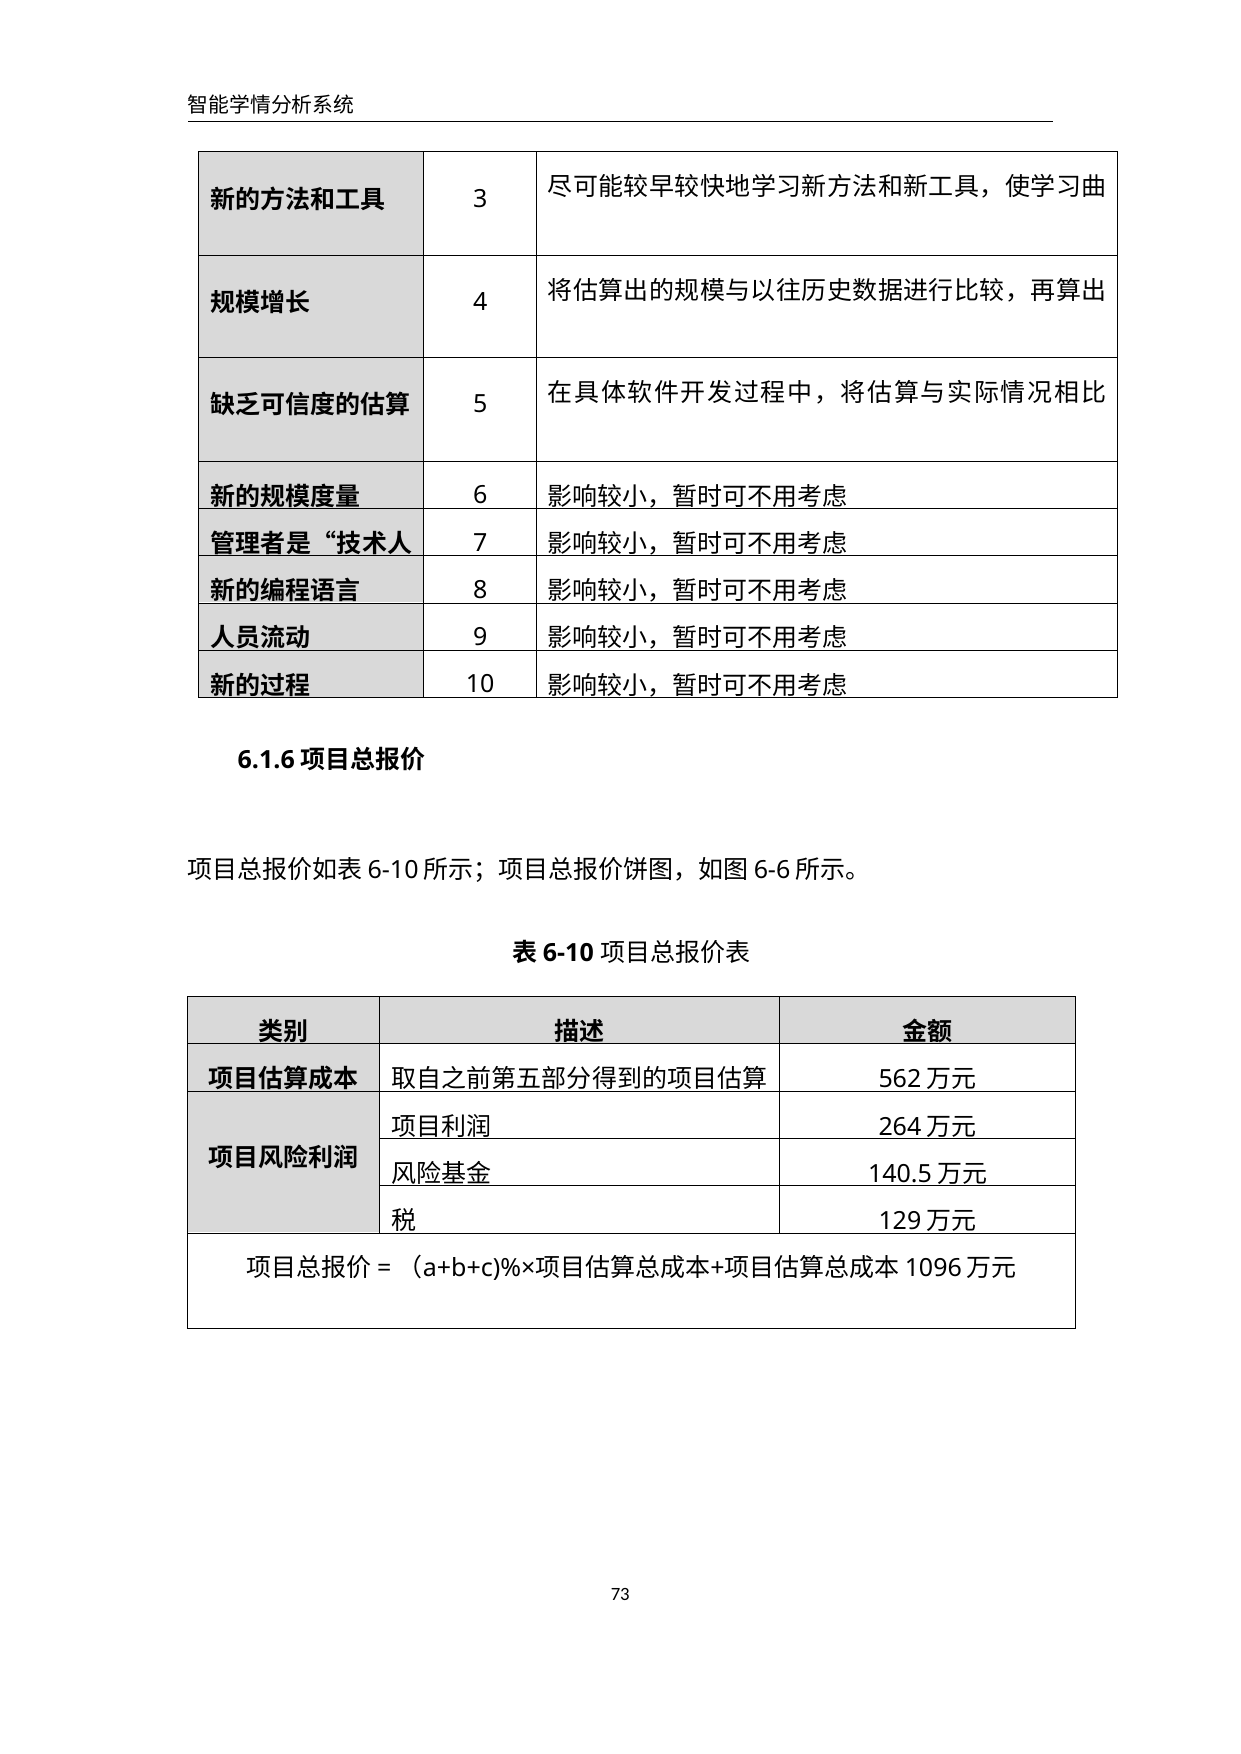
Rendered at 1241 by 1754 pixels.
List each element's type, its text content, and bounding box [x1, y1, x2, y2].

table_cell 项目总报价 = （a+b+c)%×项目估算总成本+项目估算总成本1096万元 （其中a为项目利润率47%，b为风险基金率25%，c税率23%） [188, 1234, 1075, 1328]
table_cell 新的编程语言 [199, 556, 423, 602]
table_cell 4 [424, 256, 536, 357]
table_cell 项目风险利润 [188, 1092, 379, 1232]
table_cell 9 [424, 604, 536, 650]
table_cell 尽可能较早较快地学习新方法和新工具，使学习曲线这一因素降到最低 [537, 152, 1117, 255]
table_cell 项目利润 [380, 1092, 779, 1138]
table_cell 规模增长 [199, 256, 423, 357]
table_cell 6 [424, 462, 536, 508]
table_cell 缺乏可信度的估算 [199, 358, 423, 461]
table_cell 129万元 [780, 1186, 1075, 1232]
table_cell 5 [424, 358, 536, 461]
table_cell 金额 [780, 997, 1075, 1043]
subtitle 6.1.6项目总报价 [237, 725, 1053, 790]
table_cell 在具体软件开发过程中，将估算与实际情况相比较，并不断调整估算 [537, 358, 1117, 461]
table_cell 风险基金 [380, 1139, 779, 1185]
table_cell 取自之前第五部分得到的项目估算成本 [380, 1044, 779, 1091]
table_cell 264万元 [780, 1092, 1075, 1138]
table_cell 管理者是“技术人员” [199, 509, 423, 555]
table_cell 税 [380, 1186, 779, 1232]
table_cell 影响较小，暂时可不用考虑 [537, 462, 1117, 508]
table_cell 10 [424, 651, 536, 697]
table_cell 类别 [188, 997, 379, 1043]
table_cell 影响较小，暂时可不用考虑 [537, 556, 1117, 602]
table_cell 将估算出的规模与以往历史数据进行比较，再算出规模的浮动程度，尽可能地将规模估算的不确定性降到最低 [537, 256, 1117, 357]
table_header 表6-10 项目总报价表 [188, 919, 1075, 996]
table_cell 影响较小，暂时可不用考虑 [537, 651, 1117, 697]
table_cell 影响较小，暂时可不用考虑 [537, 509, 1117, 555]
table_cell 人员流动 [199, 604, 423, 650]
table_cell 8 [424, 556, 536, 602]
table_cell 562万元 [780, 1044, 1075, 1091]
table_cell 3 [424, 152, 536, 255]
table_cell 项目估算成本 [188, 1044, 379, 1091]
text 项目总报价如表6-10所示；项目总报价饼图，如图6-6所示。 [187, 835, 1053, 900]
table_cell 新的过程 [199, 651, 423, 697]
table_cell 描述 [380, 997, 779, 1043]
table_cell 新的方法和工具 [199, 152, 423, 255]
table_cell 影响较小，暂时可不用考虑 [537, 604, 1117, 650]
table_cell 140.5万元 [780, 1139, 1075, 1185]
table_cell 新的规模度量 [199, 462, 423, 508]
table_cell 7 [424, 509, 536, 555]
